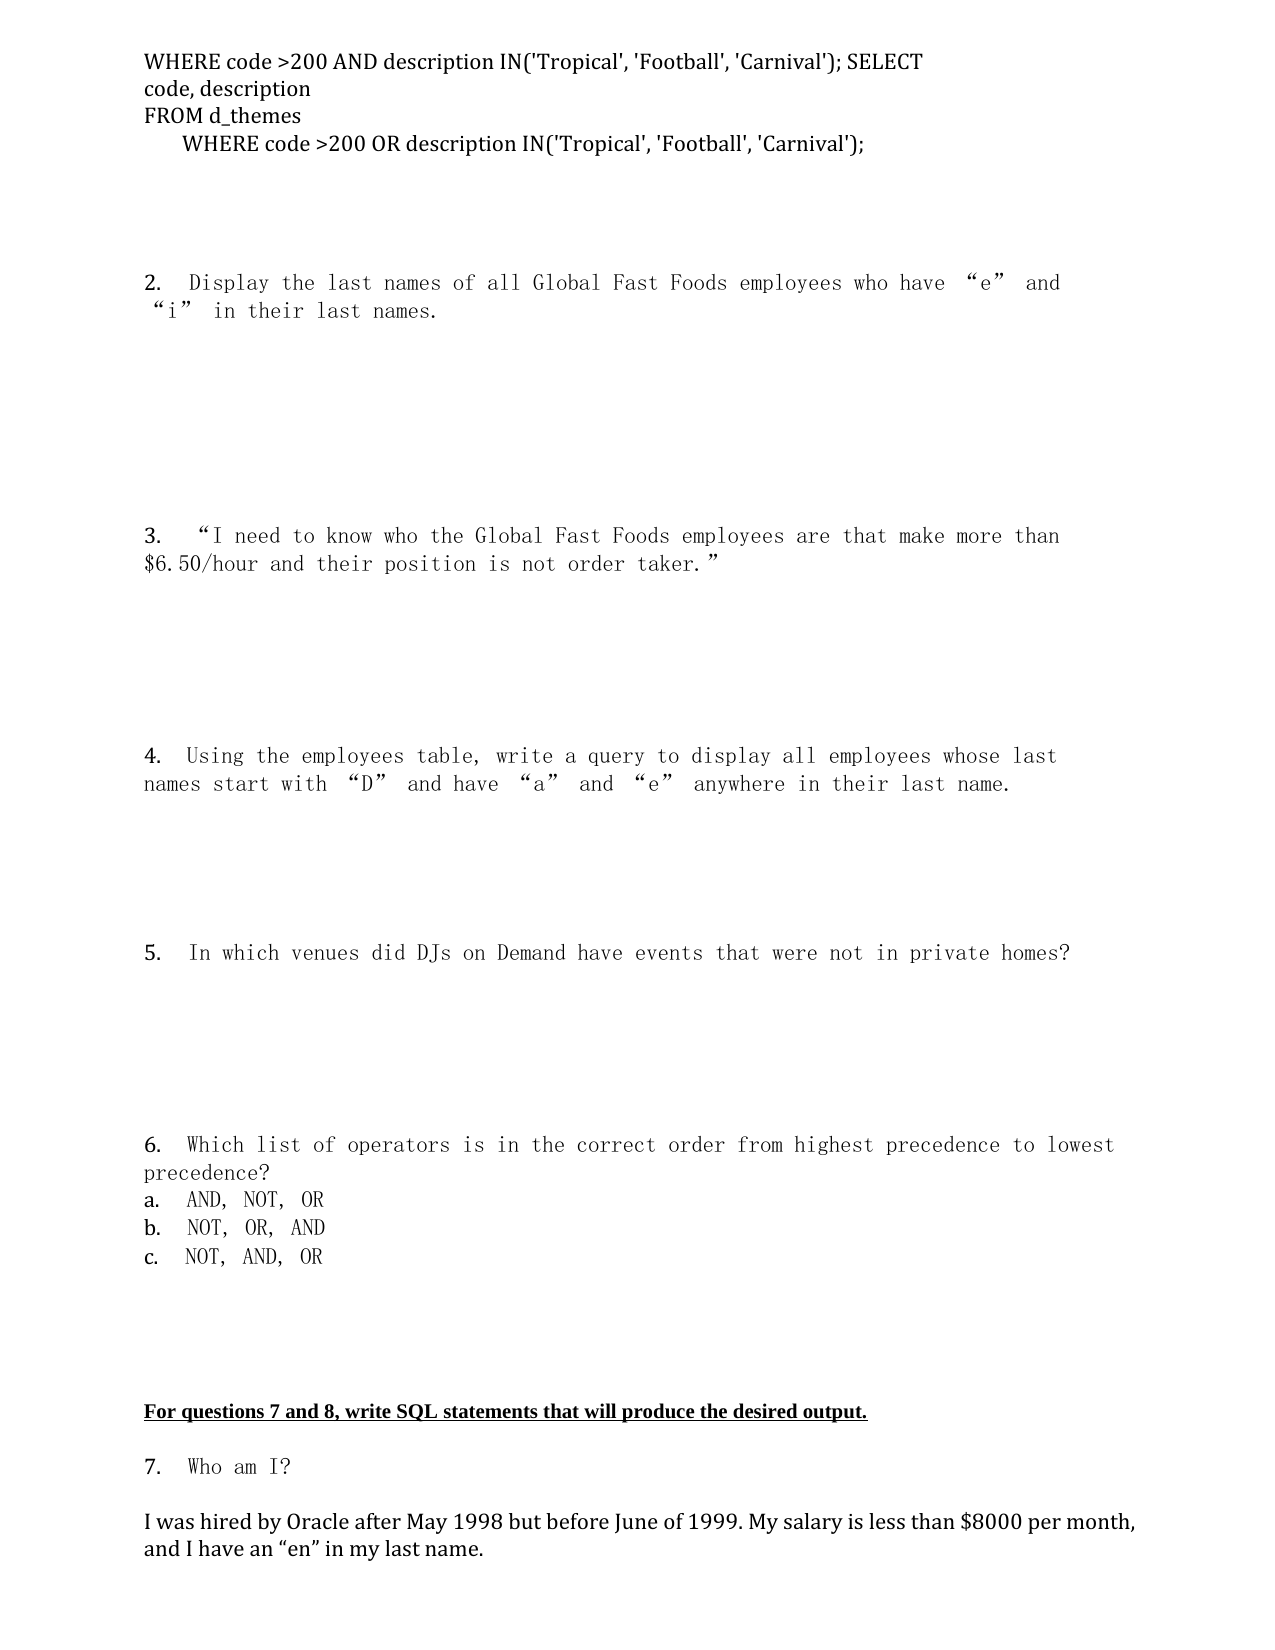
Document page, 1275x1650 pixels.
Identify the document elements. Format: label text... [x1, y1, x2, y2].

text WHERE code >200 OR description IN('Tropical', 'Football', 'Carnival'); [143, 129, 865, 156]
list Using the employees table, write a query to display all employees whose last names start with “D” and have “a” and “e” anywhere in their last name. [143, 741, 1108, 795]
list Who am I? [143, 1451, 1144, 1479]
list In which venues did DJs on Demand have events that were not in private homes? [143, 937, 1144, 965]
list “I need to know who the Global Fast Foods employees are that make more than $6.50/hour and their position is not order taker.” [143, 520, 1108, 574]
subtitle For questions 7 and 8, write SQL statements that will produce the desired output. [143, 1399, 1144, 1423]
text WHERE code >200 AND description IN('Tropical', 'Football', 'Carnival'); SELECT code, description [143, 48, 941, 102]
list NOT, OR, AND [143, 1213, 1144, 1241]
text I was hired by Oracle after May 1998 but before June of 1999. My salary is less than $8000 per month, and I have an “en” in my last name. [143, 1507, 1144, 1561]
list NOT, AND, OR [143, 1242, 1144, 1269]
list Display the last names of all Global Fast Foods employees who have “e” and “i” in their last names. [143, 268, 1108, 322]
text FROM d_themes [143, 102, 1144, 129]
list Which list of operators is in the correct order from highest precedence to lowest precedence? [143, 1129, 1144, 1183]
list AND, NOT, OR [143, 1184, 1144, 1212]
